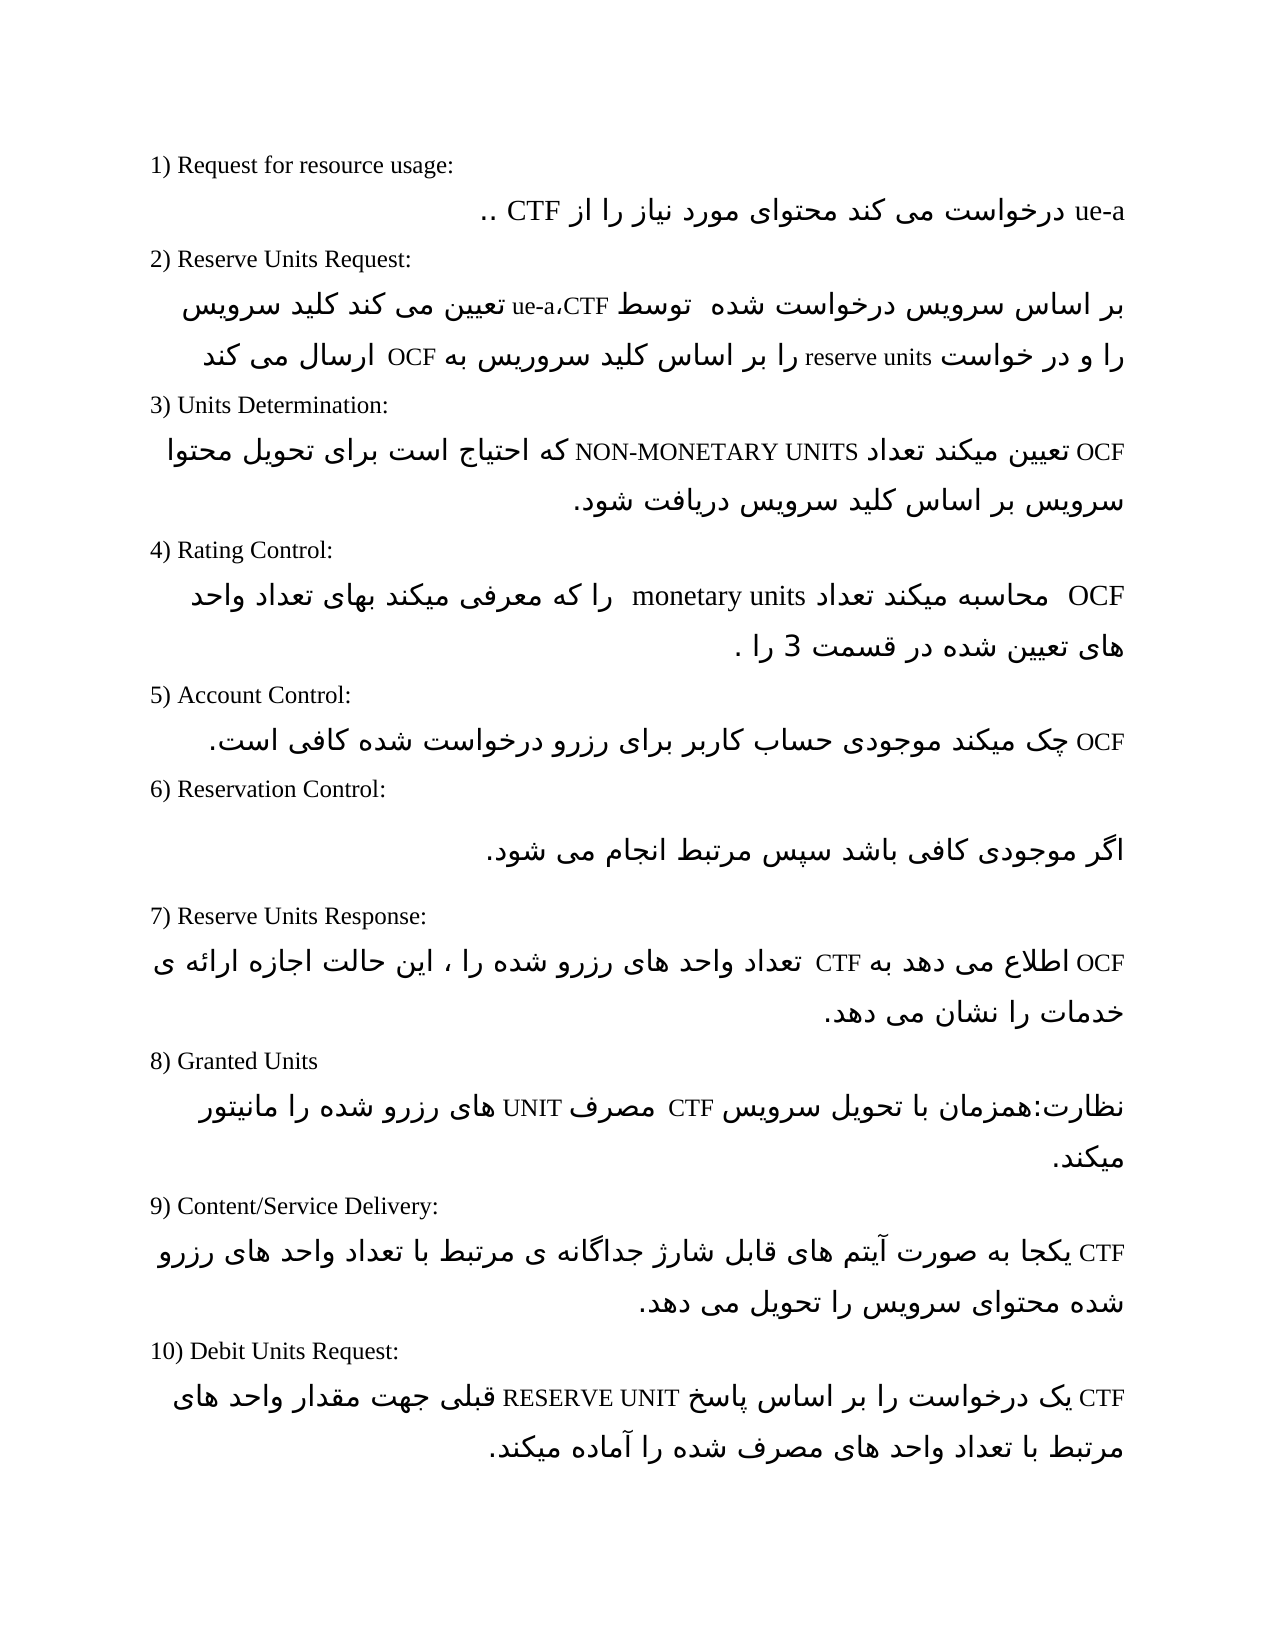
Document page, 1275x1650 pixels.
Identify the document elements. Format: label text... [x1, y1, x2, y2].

text 1) Request for resource usage: [150, 150, 1125, 179]
text بر اساس سرویس درخواست شده توسط ue-a،CTF تعیین می کند کلید سرویس را و در خواست reserve units را بر اساس کلید سروریس به OCF ارسال می کند [150, 287, 1125, 373]
text نظارت:همزمان با تحویل سرویس CTF مصرف UNIT های رزرو شده را مانیتور میکند. [150, 1089, 1125, 1174]
text 5) Account Control: [150, 680, 1125, 709]
text 3) Units Determination: [150, 390, 1125, 418]
text 6) Reservation Control: [150, 774, 1125, 803]
text 9) Content/Service Delivery: [150, 1191, 1125, 1220]
text OCF تعیین میکند تعداد NON-MONETARY UNITS که احتیاج است برای تحویل محتوا سرویس بر اساس کلید سرویس دریافت شود. [150, 433, 1125, 518]
text OCF چک میکند موجودی حساب کاربر برای رزرو درخواست شده کافی است. [150, 723, 1125, 757]
text اگر موجودی کافی باشد سپس مرتبط انجام می شود. [150, 834, 1125, 868]
text CTF یکجا به صورت آیتم های قابل شارژ جداگانه ی مرتبط با تعداد واحد های رزرو شده محتوای سرویس را تحویل می دهد. [150, 1234, 1125, 1319]
text OCF محاسبه میکند تعداد monetary units را که معرفی میکند بهای تعداد واحد های تعیین شده در قسمت 3 را . [150, 578, 1125, 663]
text 7) Reserve Units Response: [150, 901, 1125, 930]
text 10) Debit Units Request: [150, 1336, 1125, 1365]
text ue-a درخواست می کند محتوای مورد نیاز را از CTF .. [150, 193, 1125, 227]
text CTF یک درخواست را بر اساس پاسخ RESERVE UNIT قبلی جهت مقدار واحد های مرتبط با تعداد واحد های مصرف شده را آماده میکند. [150, 1379, 1125, 1464]
text OCF اطلاع می دهد به CTF تعداد واحد های رزرو شده را ، این حالت اجازه ارائه ی خدمات را نشان می دهد. [150, 944, 1125, 1029]
text 8) Granted Units [150, 1046, 1125, 1075]
text 4) Rating Control: [150, 535, 1125, 563]
text 2) Reserve Units Request: [150, 244, 1125, 273]
